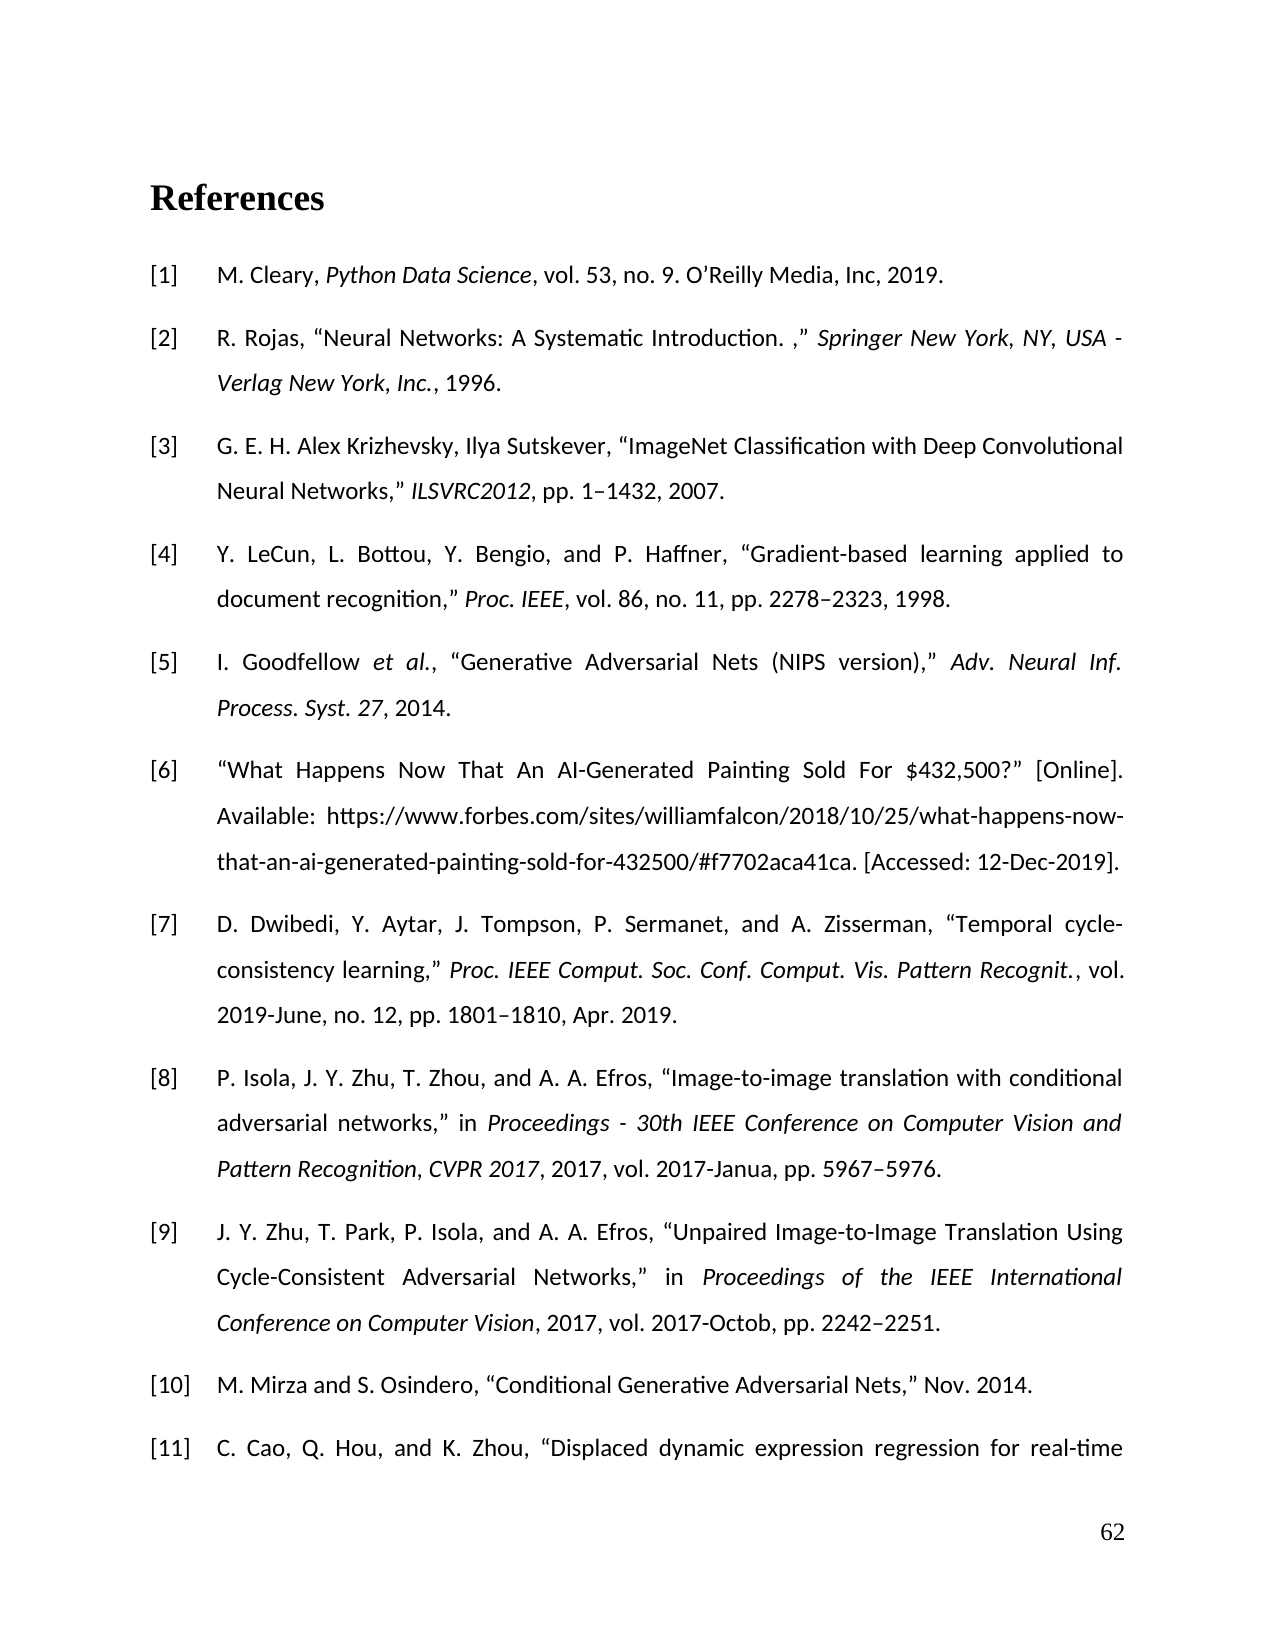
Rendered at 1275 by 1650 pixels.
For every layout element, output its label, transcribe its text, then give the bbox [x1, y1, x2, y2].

subtitle References [150, 175, 1147, 218]
text [7] D. Dwibedi, Y. Aytar, J. Tompson, P. Sermanet, and A. Zisserman, “Temporal cycle-consistency learning,” Proc. IEEE Comput. Soc. Conf. Comput. Vis. Pattern Recognit., vol. 2019-June, no. 12, pp. 1801–1810, Apr. 2019. [150, 908, 1125, 1030]
text [5] I. Goodfellow et al., “Generative Adversarial Nets (NIPS version),” Adv. Neural Inf. Process. Syst. 27, 2014. [150, 646, 1125, 722]
text [8] P. Isola, J. Y. Zhu, T. Zhou, and A. A. Efros, “Image-to-image translation with conditional adversarial networks,” in Proceedings - 30th IEEE Conference on Computer Vision and Pattern Recognition, CVPR 2017, 2017, vol. 2017-Janua, pp. 5967–5976. [150, 1062, 1125, 1184]
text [150, 1432, 1125, 1462]
text [10] M. Mirza and S. Osindero, “Conditional Generative Adversarial Nets,” Nov. 2014. [150, 1369, 1125, 1400]
text [6] “What Happens Now That An AI-Generated Painting Sold For $432,500?” [Online]. Available: https://www.forbes.com/sites/williamfalcon/2018/10/25/what-happens-now-that-an-ai-generated-painting-sold-for-432500/#f7702aca41ca. [Accessed: 12-Dec-2019]. [150, 754, 1125, 876]
text [4] Y. LeCun, L. Bottou, Y. Bengio, and P. Haffner, “Gradient-based learning applied to document recognition,” Proc. IEEE, vol. 86, no. 11, pp. 2278–2323, 1998. [150, 538, 1125, 614]
text [2] R. Rojas, “Neural Networks: A Systematic Introduction. ,” Springer New York, NY, USA -Verlag New York, Inc., 1996. [150, 322, 1125, 398]
text [1] M. Cleary, Python Data Science, vol. 53, no. 9. O’Reilly Media, Inc, 2019. [150, 259, 1125, 290]
text [3] G. E. H. Alex Krizhevsky, Ilya Sutskever, “ImageNet Classification with Deep Convolutional Neural Networks,” ILSVRC2012, pp. 1–1432, 2007. [150, 430, 1125, 506]
text [9] J. Y. Zhu, T. Park, P. Isola, and A. A. Efros, “Unpaired Image-to-Image Translation Using Cycle-Consistent Adversarial Networks,” in Proceedings of the IEEE International Conference on Computer Vision, 2017, vol. 2017-Octob, pp. 2242–2251. [150, 1216, 1125, 1338]
